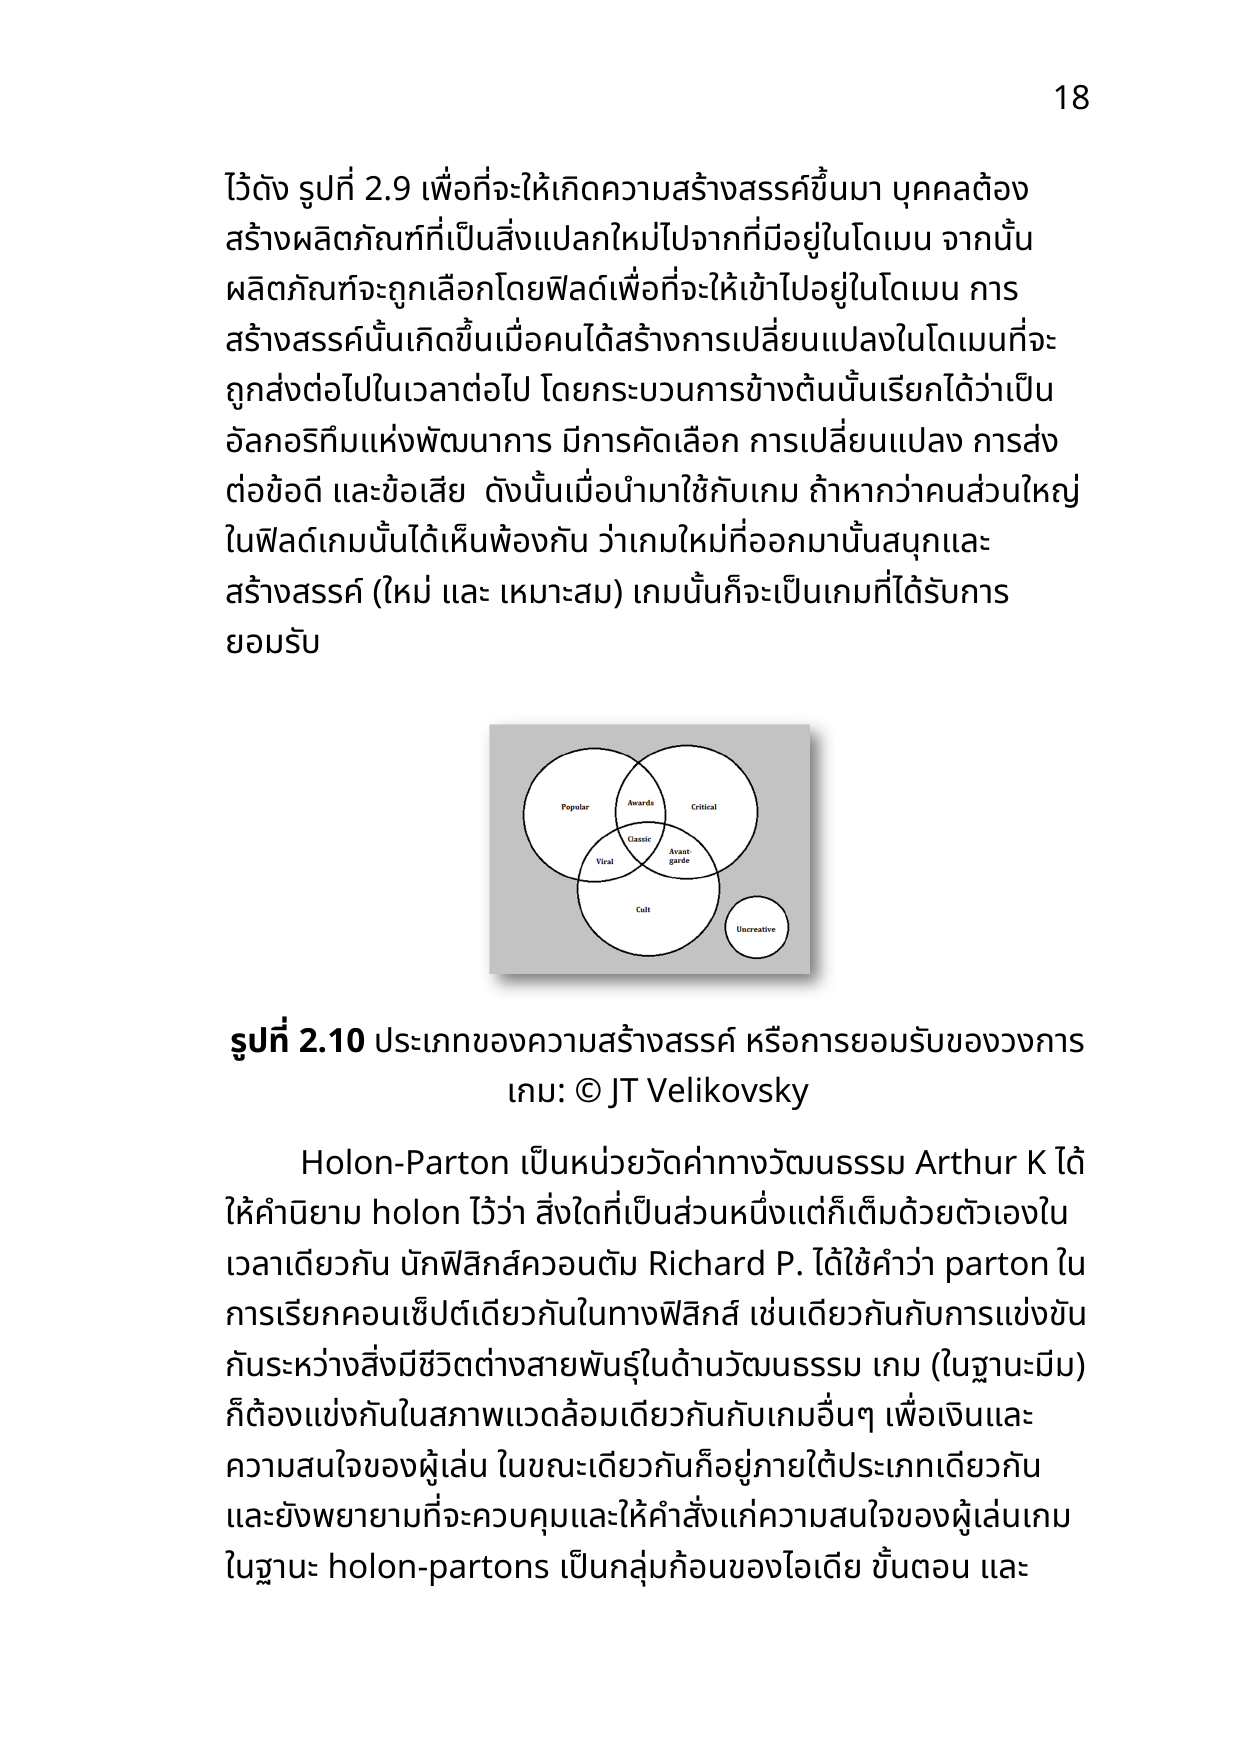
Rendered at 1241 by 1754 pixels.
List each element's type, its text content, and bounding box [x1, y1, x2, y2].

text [225, 164, 1090, 669]
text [225, 1138, 1090, 1593]
text รูปที่ 2.10 ประเภทของความสร้างสรรค์ หรือการยอมรับของวงการเกม: © JT Velikovsky [225, 1016, 1090, 1118]
